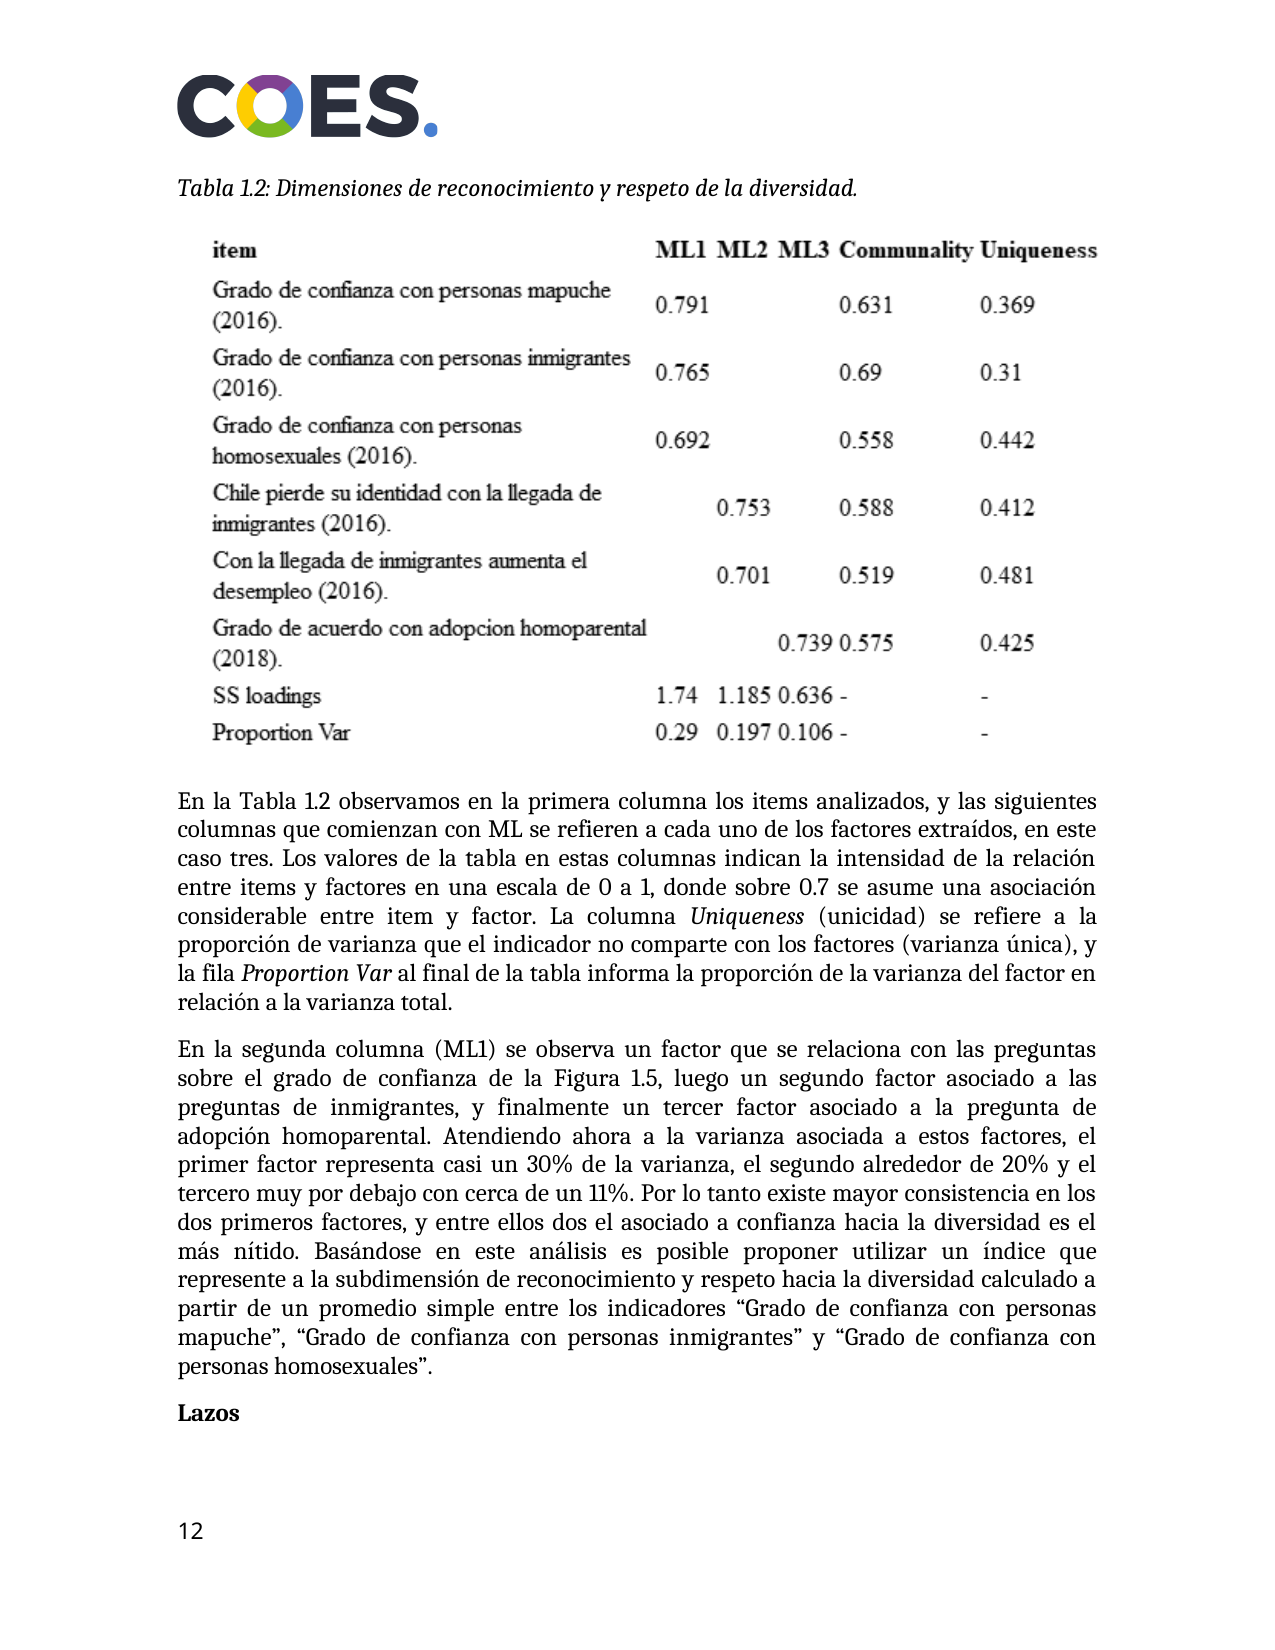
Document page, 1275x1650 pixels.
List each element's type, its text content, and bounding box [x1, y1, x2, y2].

text Tabla 1.2: Dimensiones de reconocimiento y respeto de la diversidad. [177, 174, 1098, 203]
text Lazos [177, 1399, 1098, 1428]
table_header [166, 215, 1275, 768]
text En la Tabla 1.2 observamos en la primera columna los items analizados, y las siguientes columnas que comienzan con ML se refieren a cada uno de los factores extraídos, en este caso tres. Los valores de la tabla en estas columnas indican la intensidad de la relación entre items y factores en una escala de 0 a 1, donde sobre 0.7 se asume una asociación considerable entre item y factor. La columna Uniqueness (unicidad) se refiere a la proporción de varianza que el indicador no comparte con los factores (varianza única), y la fila Proportion Var al final de la tabla informa la proporción de la varianza del factor en relación a la varianza total. [177, 787, 1098, 1017]
text En la segunda columna (ML1) se observa un factor que se relaciona con las preguntas sobre el grado de confianza de la Figura 1.5, luego un segundo factor asociado a las preguntas de inmigrantes, y finalmente un tercer factor asociado a la pregunta de adopción homoparental. Atendiendo ahora a la varianza asociada a estos factores, el primer factor representa casi un 30% de la varianza, el segundo alrededor de 20% y el tercero muy por debajo con cerca de un 11%. Por lo tanto existe mayor consistencia en los dos primeros factores, y entre ellos dos el asociado a confianza hacia la diversidad es el más nítido. Basándose en este análisis es posible proponer utilizar un índice que represente a la subdimensión de reconocimiento y respeto hacia la diversidad calculado a partir de un promedio simple entre los indicadores “Grado de confianza con personas mapuche”, “Grado de confianza con personas inmigrantes” y “Grado de confianza con personas homosexuales”. [177, 1035, 1098, 1380]
picture [177, 75, 438, 146]
picture [196, 219, 1115, 765]
